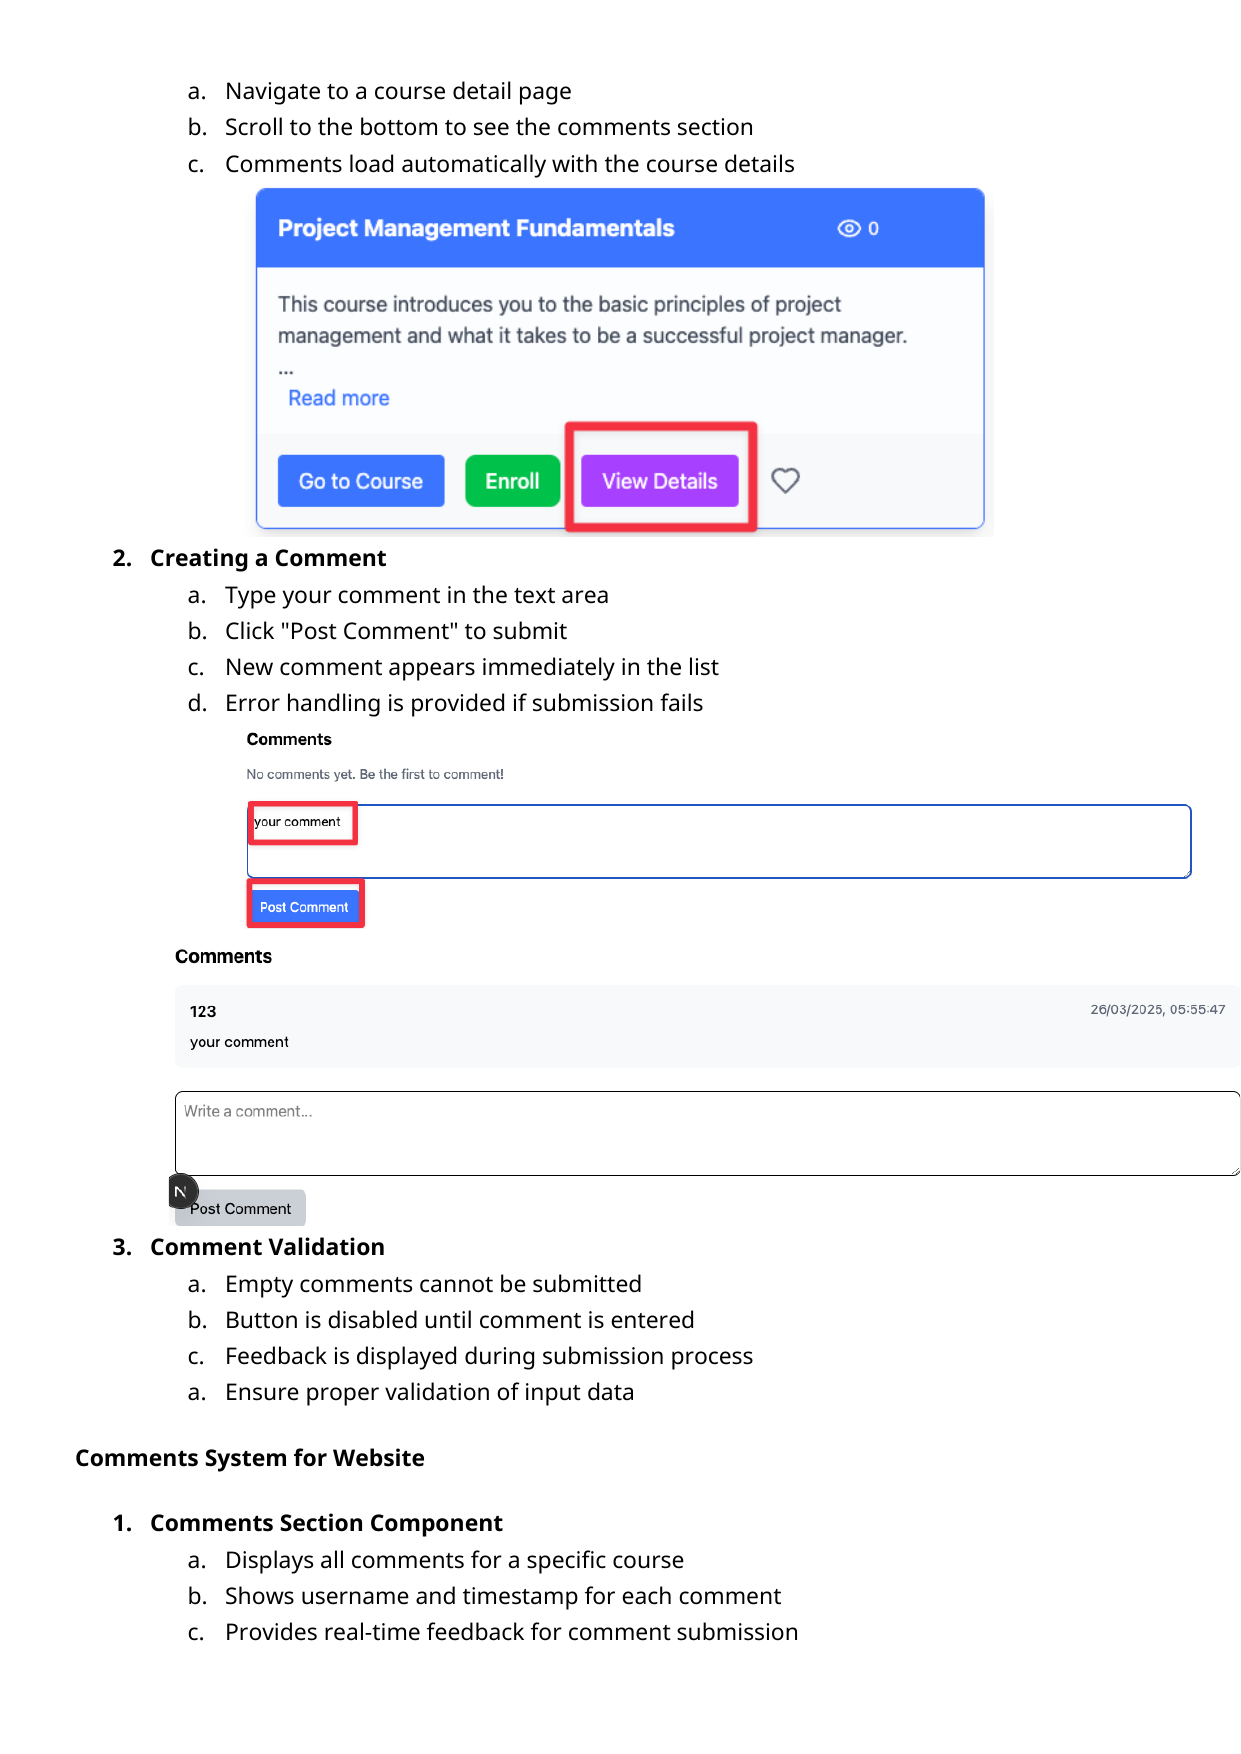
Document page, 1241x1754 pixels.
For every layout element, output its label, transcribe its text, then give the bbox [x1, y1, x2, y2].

list Click "Post Comment" to submit [187, 615, 1165, 646]
list Displays all comments for a specific course [187, 1543, 1165, 1575]
subtitle Comments System for Website [75, 1442, 1165, 1473]
list Navigate to a course detail page [187, 75, 1165, 106]
list Error handling is provided if submission fails [187, 687, 1165, 718]
list Ensure proper validation of input data [187, 1376, 1165, 1407]
list Type your comment in the text area [187, 578, 1165, 610]
list Comment Validation [112, 1231, 1165, 1262]
list New comment appears immediately in the list [187, 651, 1165, 682]
list Comments Section Component [112, 1507, 1165, 1538]
list Provides real-time feedback for comment submission [187, 1616, 1165, 1647]
list Empty comments cannot be submitted [187, 1267, 1165, 1299]
list Feedback is displayed during submission process [187, 1340, 1165, 1371]
list Comments load automatically with the course details [187, 147, 1165, 179]
list Scroll to the bottom to see the comments section [187, 111, 1165, 142]
list Creating a Comment [112, 542, 1165, 573]
list Button is disabled until comment is entered [187, 1304, 1165, 1335]
list Shows username and timestamp for each comment [187, 1580, 1165, 1611]
